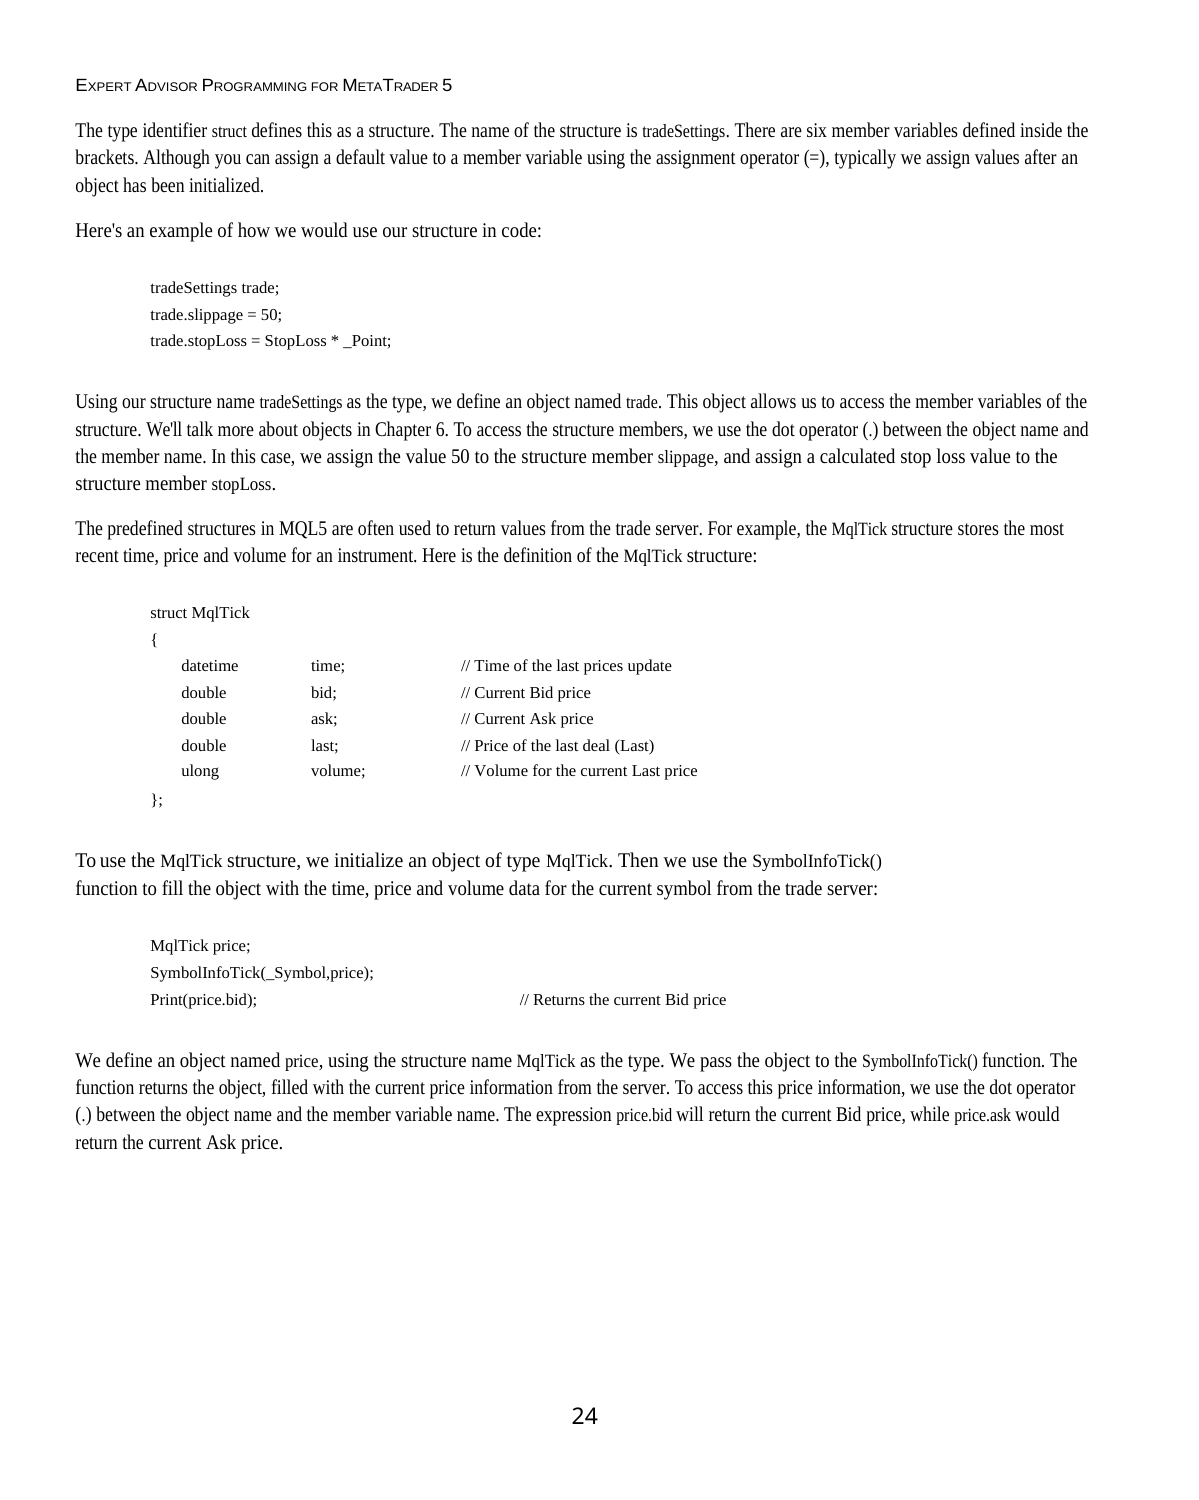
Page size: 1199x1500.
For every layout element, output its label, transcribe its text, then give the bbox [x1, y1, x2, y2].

text { [150, 630, 1199, 649]
text tradeSettings trade; trade.slippage = 50; [150, 278, 351, 324]
text Print(price.bid); // Returns the current Bid price [150, 990, 1199, 1009]
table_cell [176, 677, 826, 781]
text function to fill the object with the time, price and volume data for the current symbol from the trade server: [75, 876, 1199, 900]
text We define an object named price, using the structure name MqlTick as the type. We pass the object to the SymbolInfoTick() function. The function returns the object, filled with the current price information from the server. To access this price information, we use the dot operator (.) between the object name and the member variable name. The expression price.bid will return the current Bid price, while price.ask would return the current Ask price. [75, 1048, 1086, 1154]
text struct MqlTick [150, 603, 1199, 622]
text Using our structure name tradeSettings as the type, we define an object named trade. This object allows us to access the member variables of the structure. We'll talk more about objects in Chapter 6. To access the structure members, we use the dot operator (.) between the object name and the member name. In this case, we assign the value 50 to the structure member slippage, and assign a calculated stop loss value to the structure member stopLoss. [75, 389, 1091, 495]
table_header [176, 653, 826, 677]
text }; [150, 790, 1199, 809]
text Here's an example of how we would use our structure in code: [75, 218, 1199, 242]
text MqlTick price; SymbolInfoTick(_Symbol,price); [150, 936, 451, 982]
text The type identifier struct defines this as a structure. The name of the structure is tradeSettings. There are six member variables defined inside the brackets. Although you can assign a default value to a member variable using the assignment operator (=), typically we assign values after an object has been initialized. [75, 118, 1091, 197]
text To use the MqlTick structure, we initialize an object of type MqlTick. Then we use the SymbolInfoTick() [75, 848, 1199, 872]
text The predefined structures in MQL5 are often used to return values from the trade server. For example, the MqlTick structure stores the most recent time, price and volume for an instrument. Here is the definition of the MqlTick structure: [75, 516, 1074, 567]
text trade.stopLoss = StopLoss * _Point; [150, 331, 1199, 350]
